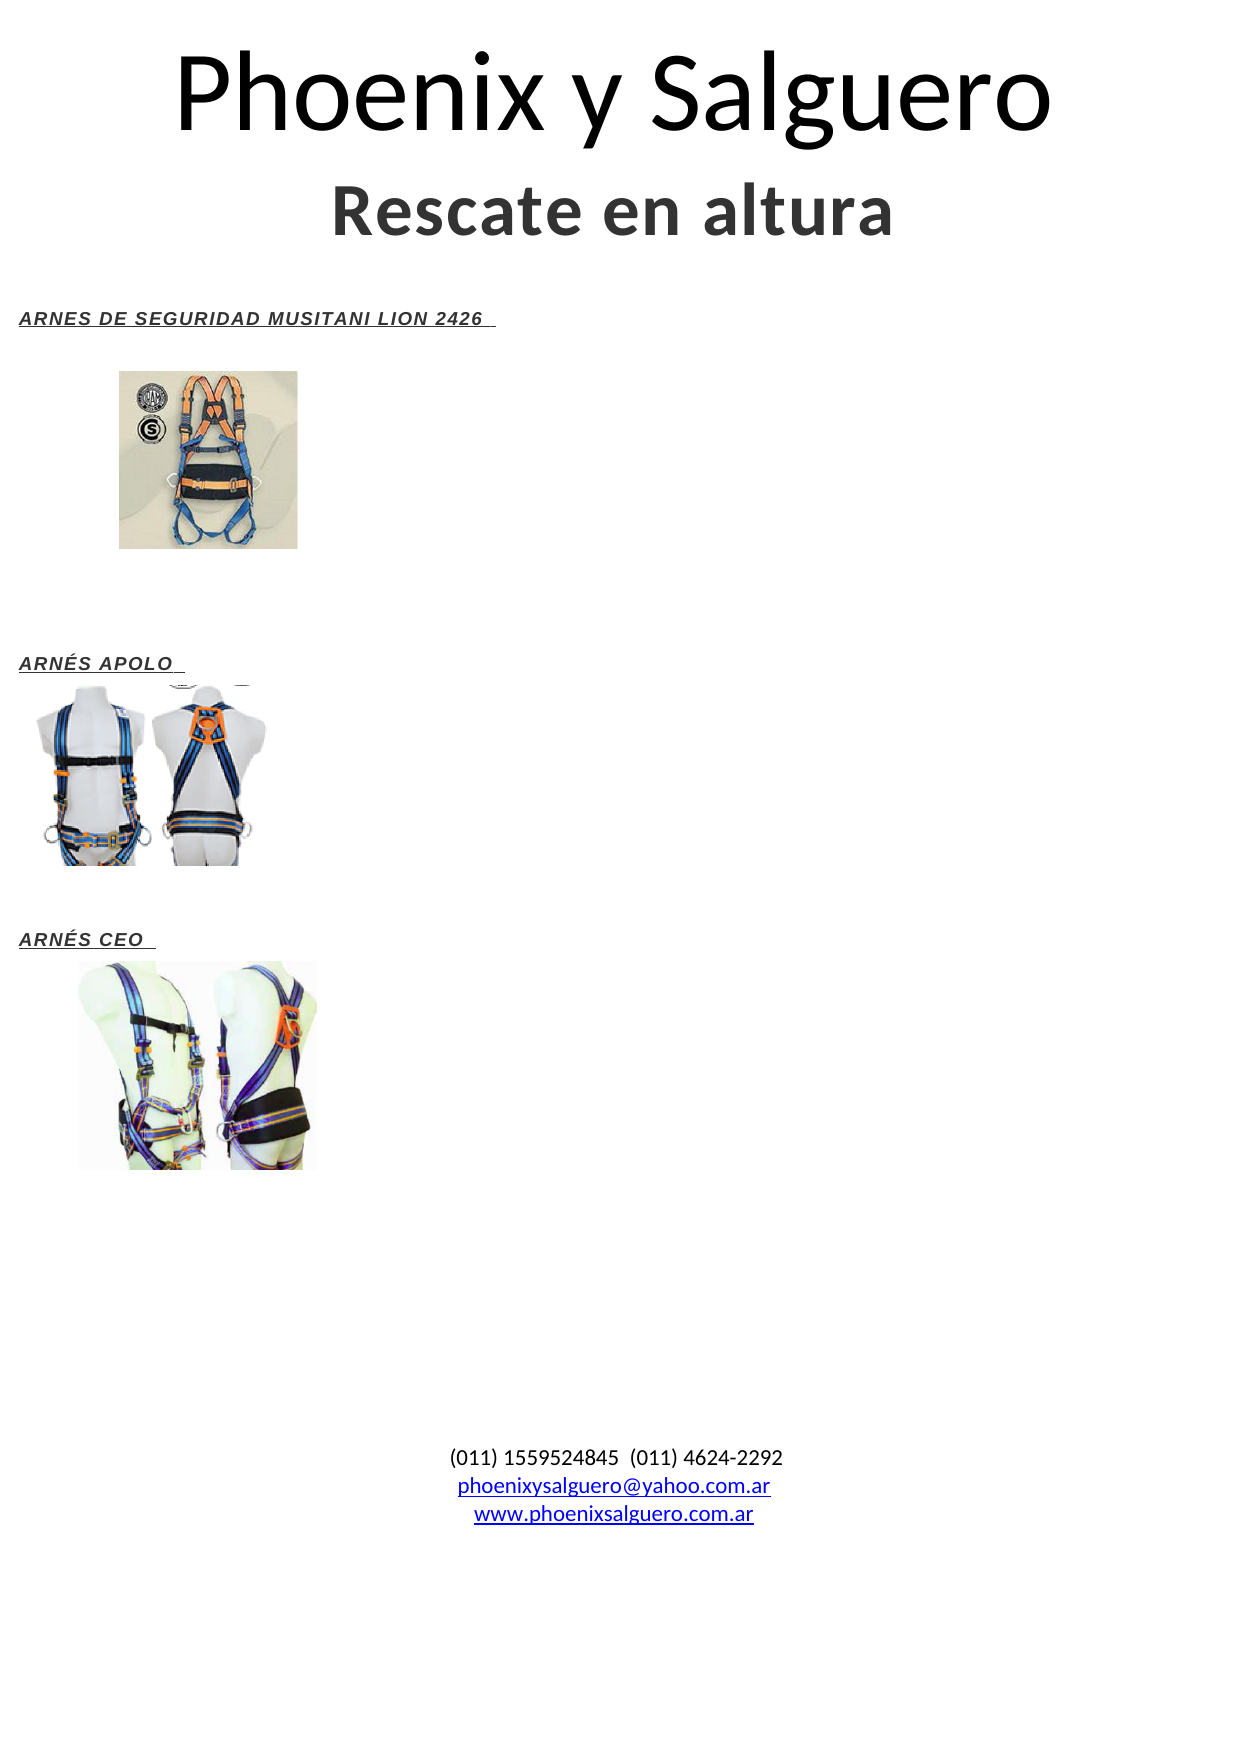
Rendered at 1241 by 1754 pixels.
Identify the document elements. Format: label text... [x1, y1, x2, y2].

picture [18, 685, 289, 866]
picture [18, 961, 334, 1170]
subtitle ARNÉS APOLO [19, 648, 1209, 674]
subtitle ARNES DE SEGURIDAD MUSITANI LION 2426 [19, 302, 1209, 329]
subtitle Rescate en altura [19, 162, 1209, 254]
subtitle ARNÉS CEO [19, 924, 1209, 950]
picture [18, 339, 379, 582]
